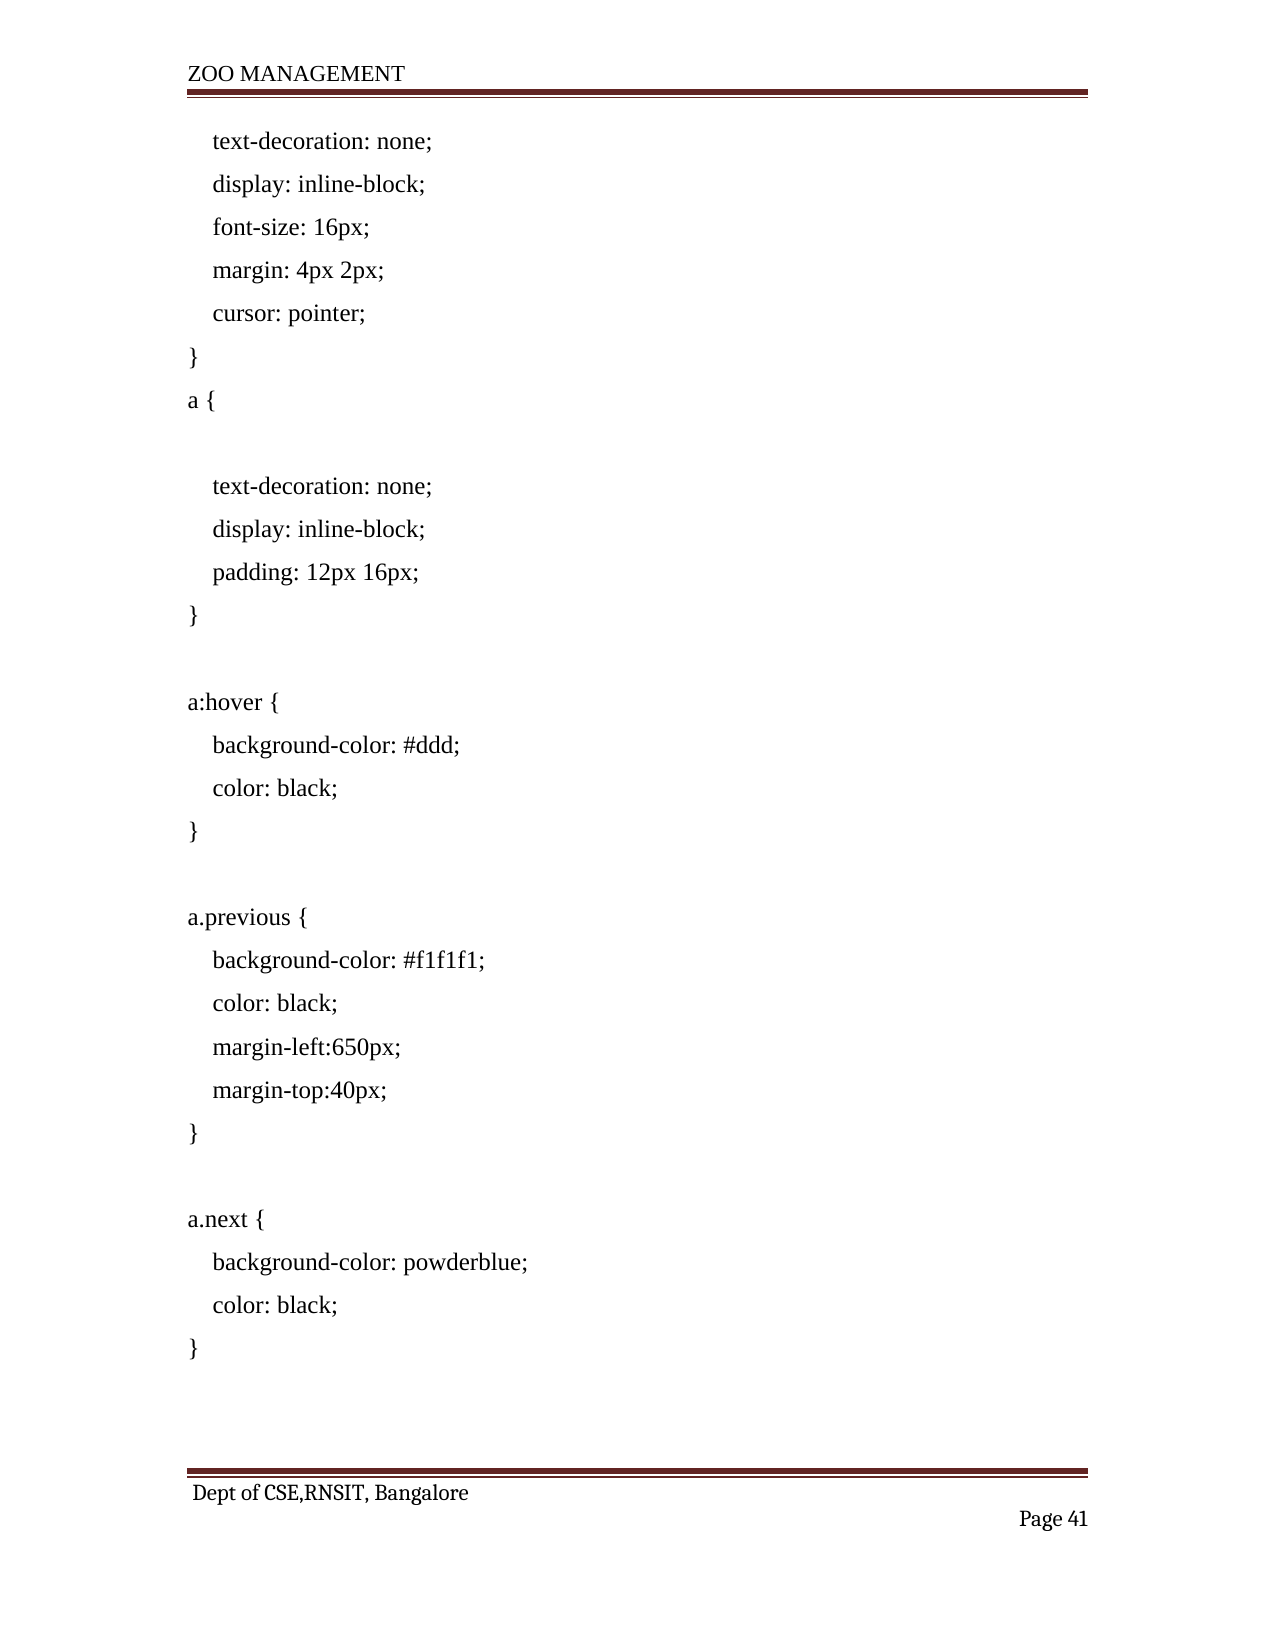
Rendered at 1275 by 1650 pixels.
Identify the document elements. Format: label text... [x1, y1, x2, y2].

text margin: 4px 2px; [187, 255, 1088, 284]
text color: black; [187, 988, 1088, 1017]
text a:hover { [187, 687, 1088, 715]
text a.next { [187, 1204, 1088, 1233]
text a { [187, 385, 1088, 413]
text background-color: #f1f1f1; [187, 945, 1088, 974]
text padding: 12px 16px; [187, 557, 1088, 586]
text } [187, 1333, 1088, 1362]
text } [187, 1118, 1088, 1147]
text margin-left:650px; [187, 1032, 1088, 1060]
text margin-top:40px; [187, 1075, 1088, 1103]
text a.previous { [187, 902, 1088, 931]
text text-decoration: none; [187, 126, 1088, 155]
text cursor: pointer; [187, 298, 1088, 327]
text display: inline-block; [187, 514, 1088, 543]
text color: black; [187, 1290, 1088, 1319]
text text-decoration: none; [187, 471, 1088, 500]
text font-size: 16px; [187, 212, 1088, 241]
text } [187, 342, 1088, 370]
text } [187, 816, 1088, 845]
text display: inline-block; [187, 169, 1088, 198]
text background-color: powderblue; [187, 1247, 1088, 1276]
text } [187, 600, 1088, 629]
text color: black; [187, 773, 1088, 802]
text background-color: #ddd; [187, 730, 1088, 758]
